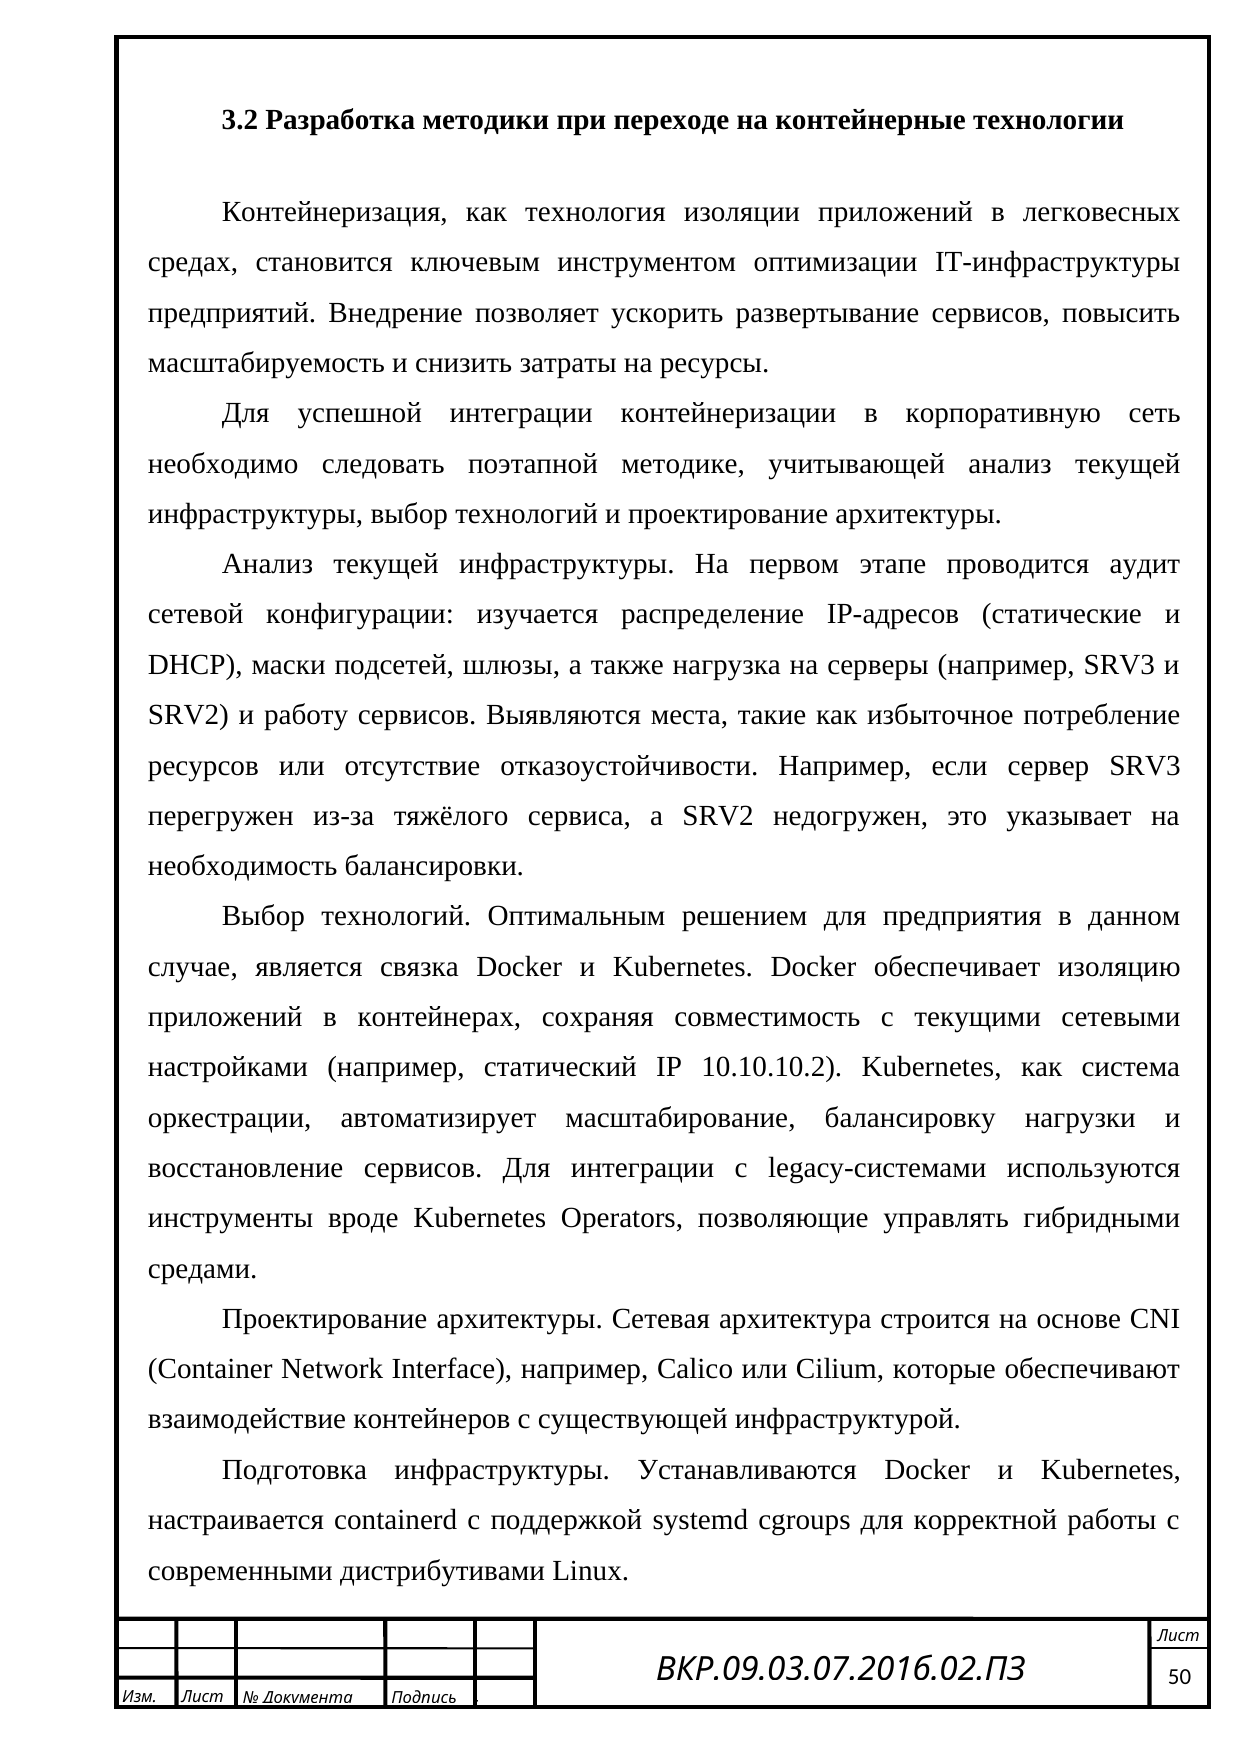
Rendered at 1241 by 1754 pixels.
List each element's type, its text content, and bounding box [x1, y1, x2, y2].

text Контейнеризация, как технология изоляции приложений в легковесных средах, становится ключевым инструментом оптимизации IT-инфраструктуры предприятий. Внедрение позволяет ускорить развертывание сервисов, повысить масштабируемость и снизить затраты на ресурсы. [148, 194, 1181, 379]
text Проектирование архитектуры. Сетевая архитектура строится на основе CNI (Container Network Interface), например, Calico или Cilium, которые обеспечивают взаимодействие контейнеров с существующей инфраструктурой. [148, 1301, 1181, 1435]
text Подготовка инфраструктуры. Устанавливаются Docker и Kubernetes, настраивается containerd с поддержкой systemd cgroups для корректной работы с современными дистрибутивами Linux. [148, 1452, 1181, 1586]
subtitle 3.2 Разработка методики при переходе на контейнерные технологии [148, 102, 1181, 135]
text Для успешной интеграции контейнеризации в корпоративную сеть необходимо следовать поэтапной методике, учитывающей анализ текущей инфраструктуры, выбор технологий и проектирование архитектуры. [148, 395, 1181, 529]
text Выбор технологий. Оптимальным решением для предприятия в данном случае, является связка Docker и Kubernetes. Docker обеспечивает изоляцию приложений в контейнерах, сохраняя совместимость с текущими сетевыми настройками (например, статический IP 10.10.10.2). Kubernetes, как система оркестрации, автоматизирует масштабирование, балансировку нагрузки и восстановление сервисов. Для интеграции с legacy-системами используются инструменты вроде Kubernetes Operators, позволяющие управлять гибридными средами. [148, 898, 1181, 1284]
text Анализ текущей инфраструктуры. На первом этапе проводится аудит сетевой конфигурации: изучается распределение IP-адресов (статические и DHCP), маски подсетей, шлюзы, а также нагрузка на серверы (например, SRV3 и SRV2) и работу сервисов. Выявляются места, такие как избыточное потребление ресурсов или отсутствие отказоустойчивости. Например, если сервер SRV3 перегружен из-за тяжёлого сервиса, а SRV2 недогружен, это указывает на необходимость балансировки. [148, 546, 1181, 882]
